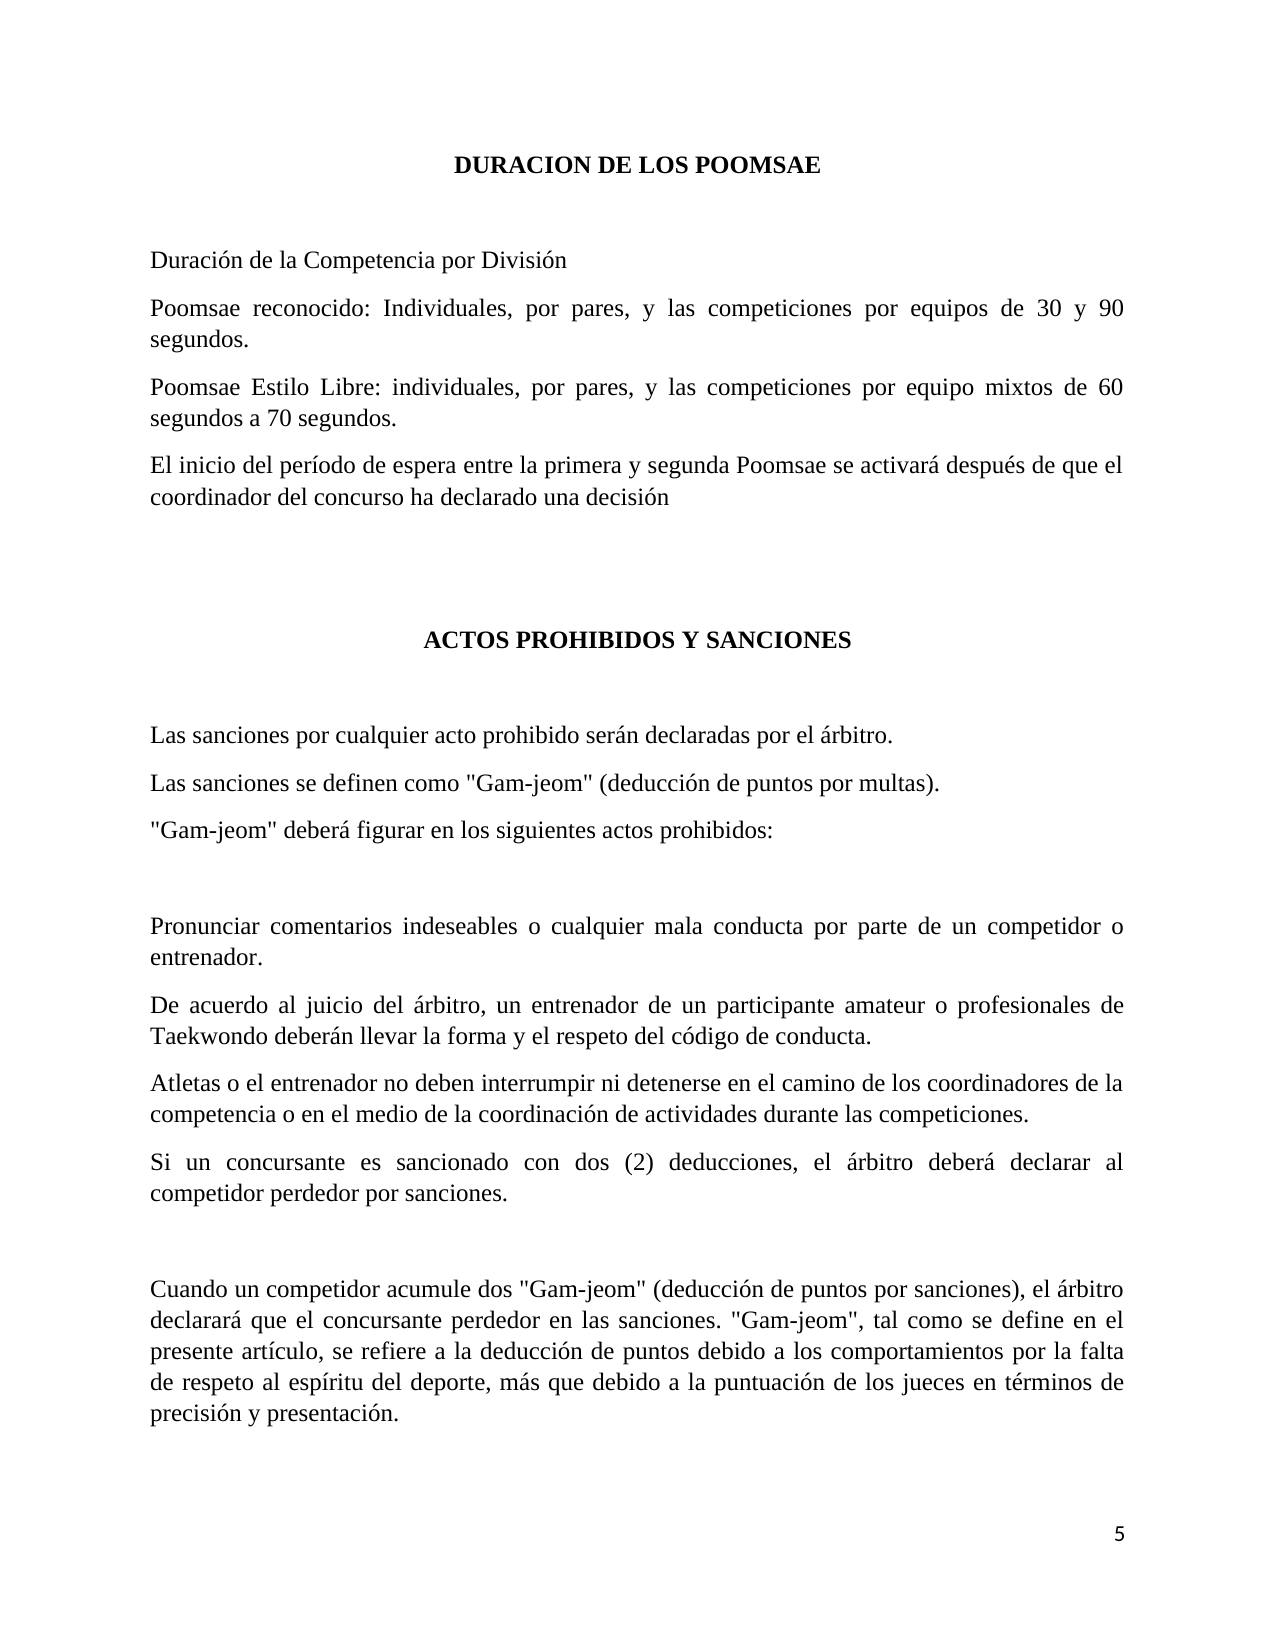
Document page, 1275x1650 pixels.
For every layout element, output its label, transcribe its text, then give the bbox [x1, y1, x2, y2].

text DURACION DE LOS POOMSAE [150, 150, 1125, 179]
text Cuando un competidor acumule dos "Gam-jeom" (deducción de puntos por sanciones), el árbitro declarará que el concursante perdedor en las sanciones. "Gam-jeom", tal como se define en el presente artículo, se refiere a la deducción de puntos debido a los comportamientos por la falta de respeto al espíritu del deporte, más que debido a la puntuación de los jueces en términos de precisión y presentación. [150, 1274, 1125, 1427]
text El inicio del período de espera entre la primera y segunda Poomsae se activará después de que el coordinador del concurso ha declarado una decisión [150, 451, 1125, 510]
text Poomsae Estilo Libre: individuales, por pares, y las competiciones por equipo mixtos de 60 segundos a 70 segundos. [150, 372, 1125, 432]
text Las sanciones por cualquier acto prohibido serán declaradas por el árbitro. [150, 720, 1125, 749]
text De acuerdo al juicio del árbitro, un entrenador de un participante amateur o profesionales de Taekwondo deberán llevar la forma y el respeto del código de conducta. [150, 990, 1125, 1049]
text ACTOS PROHIBIDOS Y SANCIONES [150, 625, 1125, 653]
text "Gam-jeom" deberá figurar en los siguientes actos prohibidos: [150, 816, 1125, 844]
text Duración de la Competencia por División [150, 245, 1125, 274]
text Pronunciar comentarios indeseables o cualquier mala conducta por parte de un competidor o entrenador. [150, 911, 1125, 971]
text Poomsae reconocido: Individuales, por pares, y las competiciones por equipos de 30 y 90 segundos. [150, 293, 1125, 353]
text Las sanciones se definen como "Gam-jeom" (deducción de puntos por multas). [150, 768, 1125, 797]
text Atletas o el entrenador no deben interrumpir ni detenerse en el camino de los coordinadores de la competencia o en el medio de la coordinación de actividades durante las competiciones. [150, 1068, 1125, 1128]
text Si un concursante es sancionado con dos (2) deducciones, el árbitro deberá declarar al competidor perdedor por sanciones. [150, 1147, 1125, 1207]
